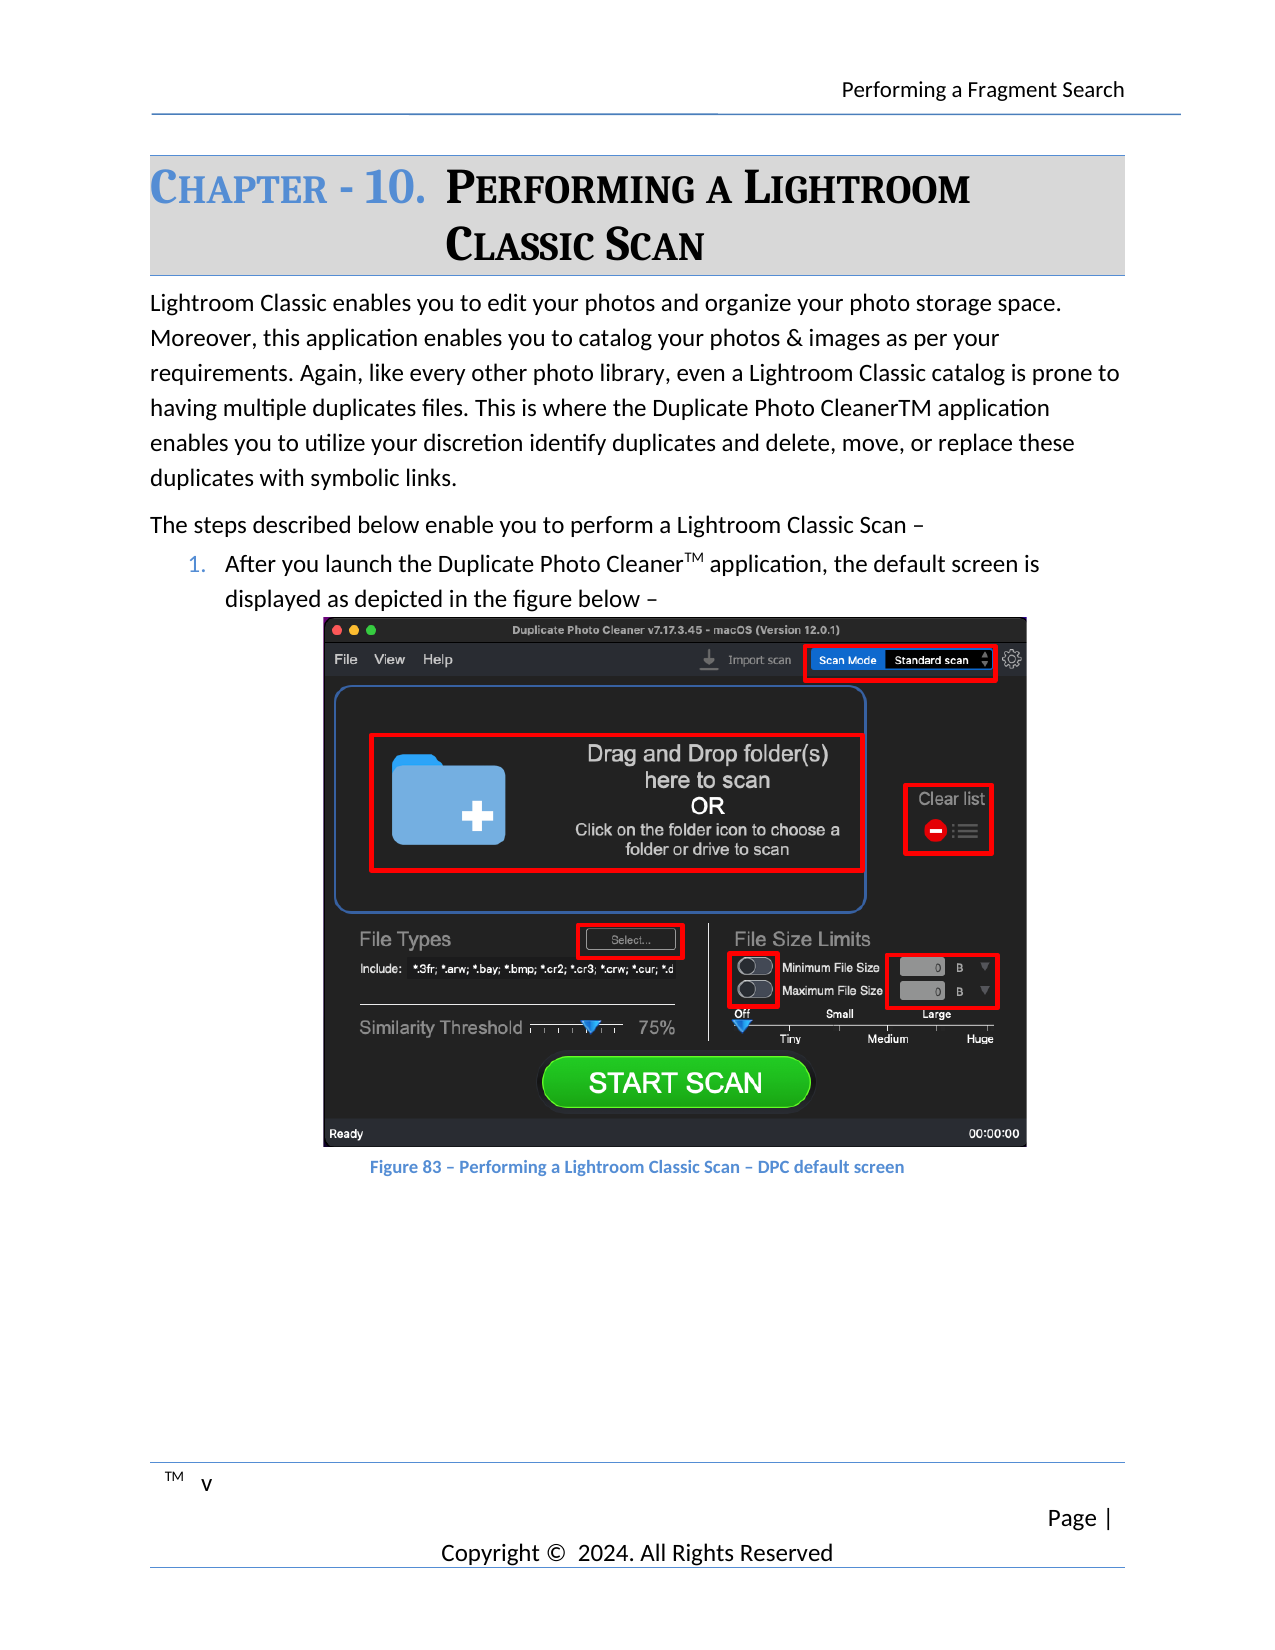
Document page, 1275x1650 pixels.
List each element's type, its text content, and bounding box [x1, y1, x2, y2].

list After you launch the Duplicate Photo CleanerTM application, the default screen is displayed as depicted in the figure below – [187, 548, 1125, 613]
subtitle Performing a Lightroom Classic Scan [150, 156, 1125, 275]
text Lightroom Classic enables you to edit your photos and organize your photo storage space. Moreover, this application enables you to catalog your photos & images as per your requirements. Again, like every other photo library, even a Lightroom Classic catalog is prone to having multiple duplicates files. This is where the Duplicate Photo CleanerTM application enables you to utilize your discretion identify duplicates and delete, move, or replace these duplicates with symbolic links. [150, 288, 1125, 493]
picture [323, 617, 1027, 1147]
text The steps described below enable you to perform a Lightroom Classic Scan – [150, 509, 1125, 539]
text Figure 83 – Performing a Lightroom Classic Scan – DPC default screen [150, 1155, 1125, 1178]
